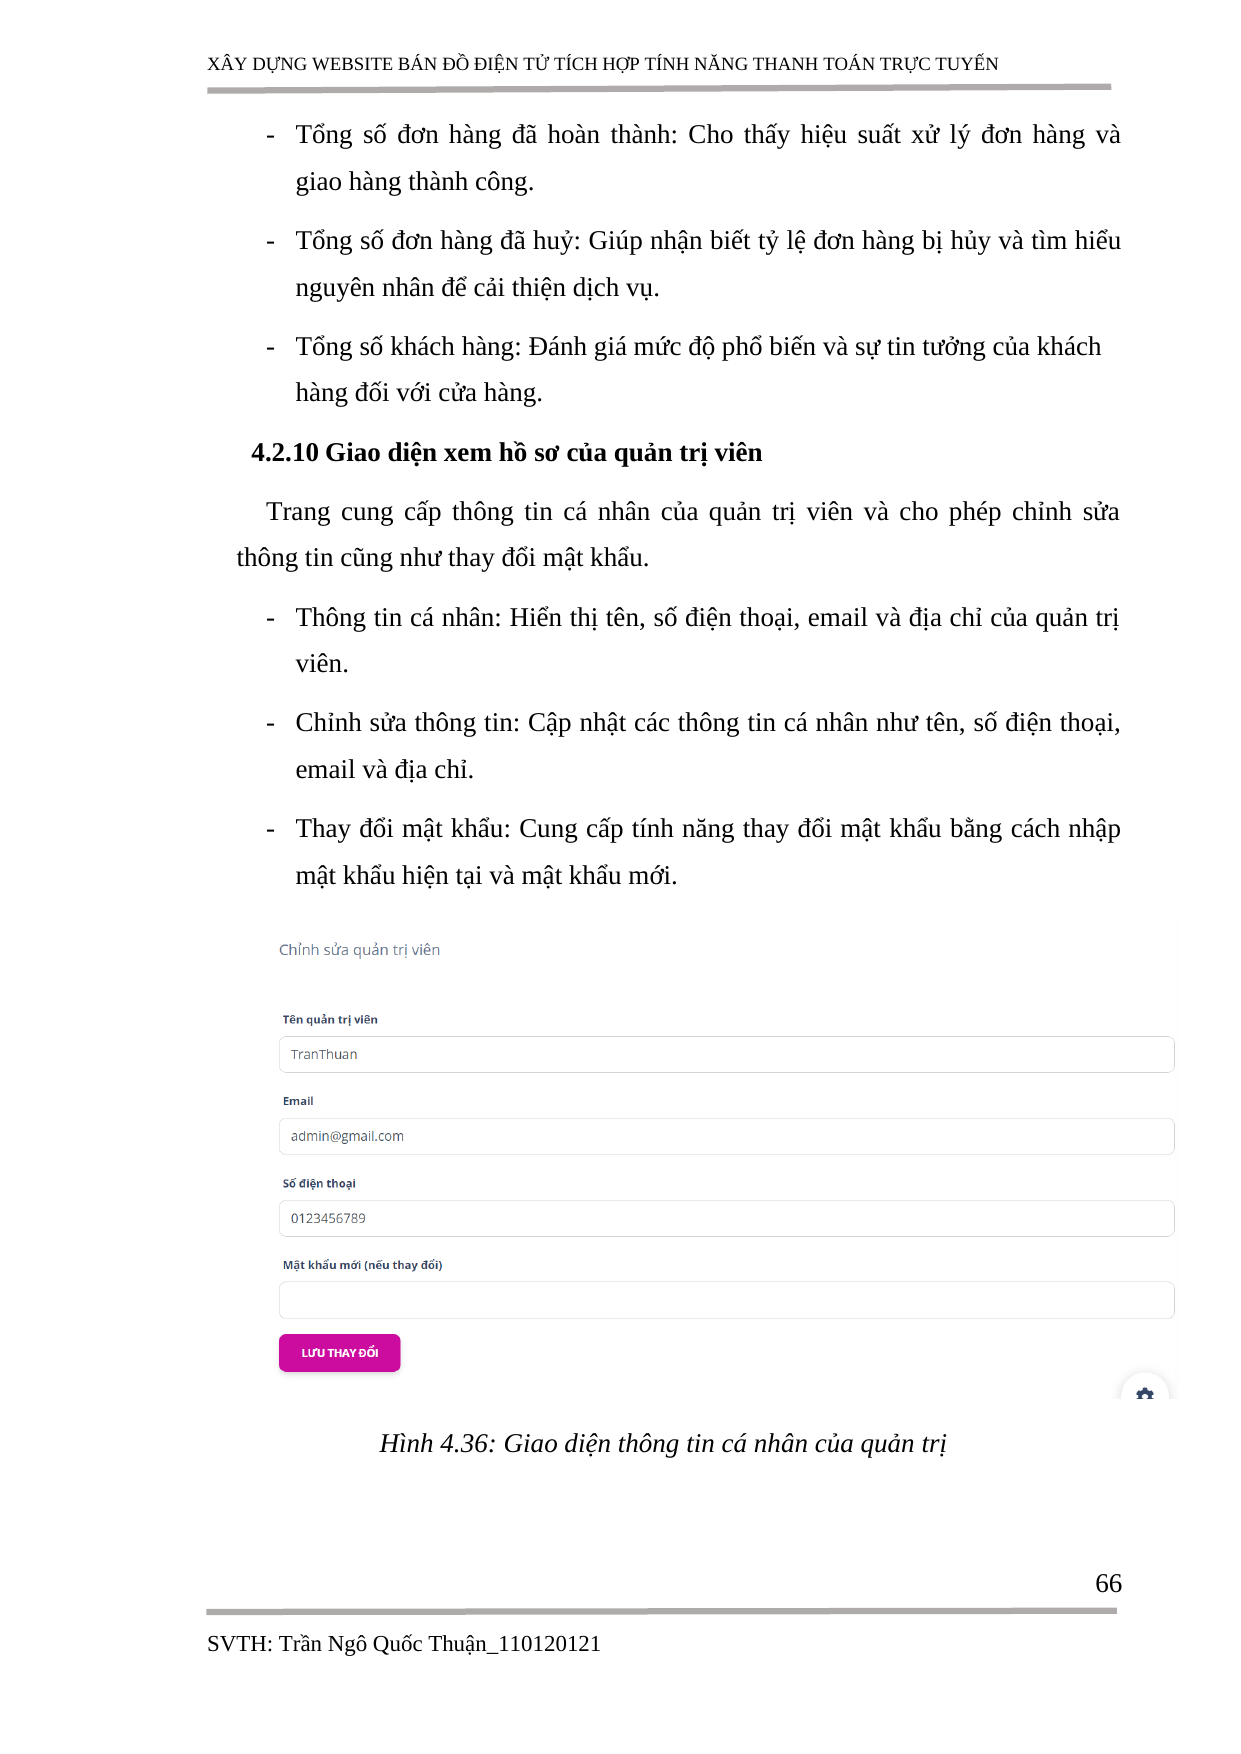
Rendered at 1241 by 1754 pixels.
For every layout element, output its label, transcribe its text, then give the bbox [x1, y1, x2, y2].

list Giao diện xem hồ sơ của quản trị viên [251, 436, 1122, 467]
list Chỉnh sửa thông tin: Cập nhật các thông tin cá nhân như tên, số điện thoại, email và địa chỉ. [266, 706, 1122, 784]
list Tổng số đơn hàng đã huỷ: Giúp nhận biết tỷ lệ đơn hàng bị hủy và tìm hiểu nguyên nhân để cải thiện dịch vụ. [266, 224, 1122, 302]
list Thay đổi mật khẩu: Cung cấp tính năng thay đổi mật khẩu bằng cách nhập mật khẩu hiện tại và mật khẩu mới. [266, 812, 1122, 890]
list Thông tin cá nhân: Hiển thị tên, số điện thoại, email và địa chỉ của quản trị viên. [266, 601, 1122, 678]
text Trang cung cấp thông tin cá nhân của quản trị viên và cho phép chỉnh sửa thông tin cũng như thay đổi mật khẩu. [236, 495, 1122, 573]
list Tổng số khách hàng: Đánh giá mức độ phổ biến và sự tin tưởng của khách hàng đối với cửa hàng. [266, 330, 1122, 408]
picture [265, 918, 1180, 1399]
list Tổng số đơn hàng đã hoàn thành: Cho thấy hiệu suất xử lý đơn hàng và giao hàng thành công. [266, 118, 1122, 196]
text Hình 4.36: Giao diện thông tin cá nhân của quản trị [207, 1427, 1122, 1458]
